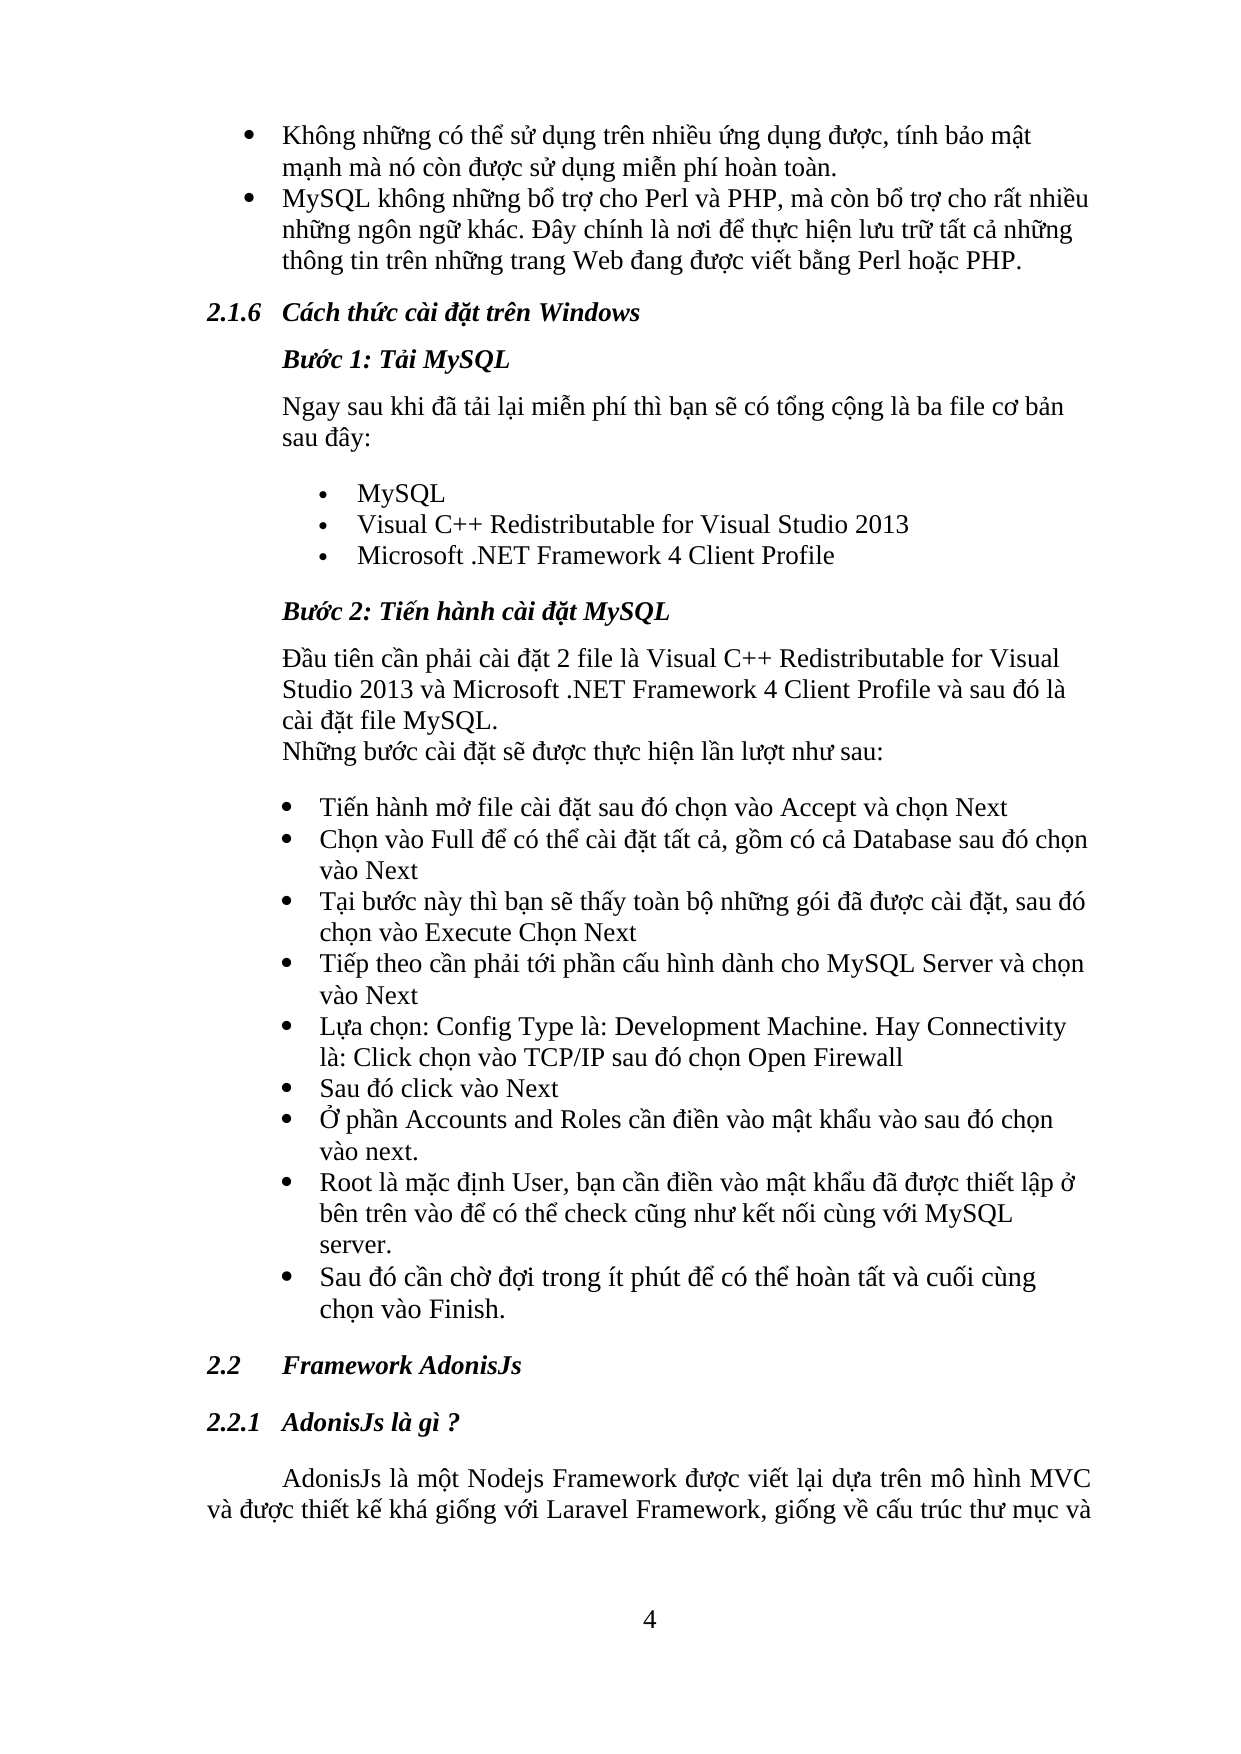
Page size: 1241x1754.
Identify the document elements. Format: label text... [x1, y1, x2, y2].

text Ngay sau khi đã tải lại miễn phí thì bạn sẽ có tổng cộng là ba file cơ bản sau đây: [282, 389, 1092, 452]
list Sau đó cần chờ đợi trong ít phút để có thể hoàn tất và cuối cùng chọn vào Finish. [282, 1259, 1092, 1324]
text Đầu tiên cần phải cài đặt 2 file là Visual C++ Redistributable for Visual Studio 2013 và Microsoft .NET Framework 4 Client Profile và sau đó là cài đặt file MySQL. [282, 642, 1092, 735]
list Root là mặc định User, bạn cần điền vào mật khẩu đã được thiết lập ở bên trên vào để có thể check cũng như kết nối cùng với MySQL server. [282, 1166, 1092, 1259]
subtitle Bước 2: Tiến hành cài đặt MySQL [282, 595, 1092, 626]
list Tại bước này thì bạn sẽ thấy toàn bộ những gói đã được cài đặt, sau đó chọn vào Execute Chọn Next [282, 885, 1092, 948]
subtitle Bước 1: Tải MySQL [282, 343, 1092, 374]
list Chọn vào Full để có thể cài đặt tất cả, gồm có cả Database sau đó chọn vào Next [282, 823, 1092, 885]
list Lựa chọn: Config Type là: Development Machine. Hay Connectivity là: Click chọn vào TCP/IP sau đó chọn Open Firewall [282, 1010, 1092, 1072]
list MySQL không những bổ trợ cho Perl và PHP, mà còn bổ trợ cho rất nhiều những ngôn ngữ khác. Đây chính là nơi để thực hiện lưu trữ tất cả những thông tin trên những trang Web đang được viết bằng Perl hoặc PHP. [244, 182, 1092, 275]
list Visual C++ Redistributable for Visual Studio 2013 [319, 508, 1092, 539]
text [207, 1462, 1092, 1524]
list Tiến hành mở file cài đặt sau đó chọn vào Accept và chọn Next [282, 792, 1092, 823]
list Sau đó click vào Next [282, 1072, 1092, 1104]
list Cách thức cài đặt trên Windows [207, 296, 1092, 327]
text Những bước cài đặt sẽ được thực hiện lần lượt như sau: [282, 735, 1092, 767]
list Ở phần Accounts and Roles cần điền vào mật khẩu vào sau đó chọn vào next. [282, 1104, 1092, 1166]
list Không những có thể sử dụng trên nhiều ứng dụng được, tính bảo mật mạnh mà nó còn được sử dụng miễn phí hoàn toàn. [244, 119, 1092, 182]
list AdonisJs là gì ? [207, 1406, 1092, 1437]
list Tiếp theo cần phải tới phần cấu hình dành cho MySQL Server và chọn vào Next [282, 948, 1092, 1010]
list MySQL [319, 477, 1092, 508]
list Microsoft .NET Framework 4 Client Profile [319, 539, 1092, 570]
list Framework AdonisJs [207, 1349, 1092, 1381]
